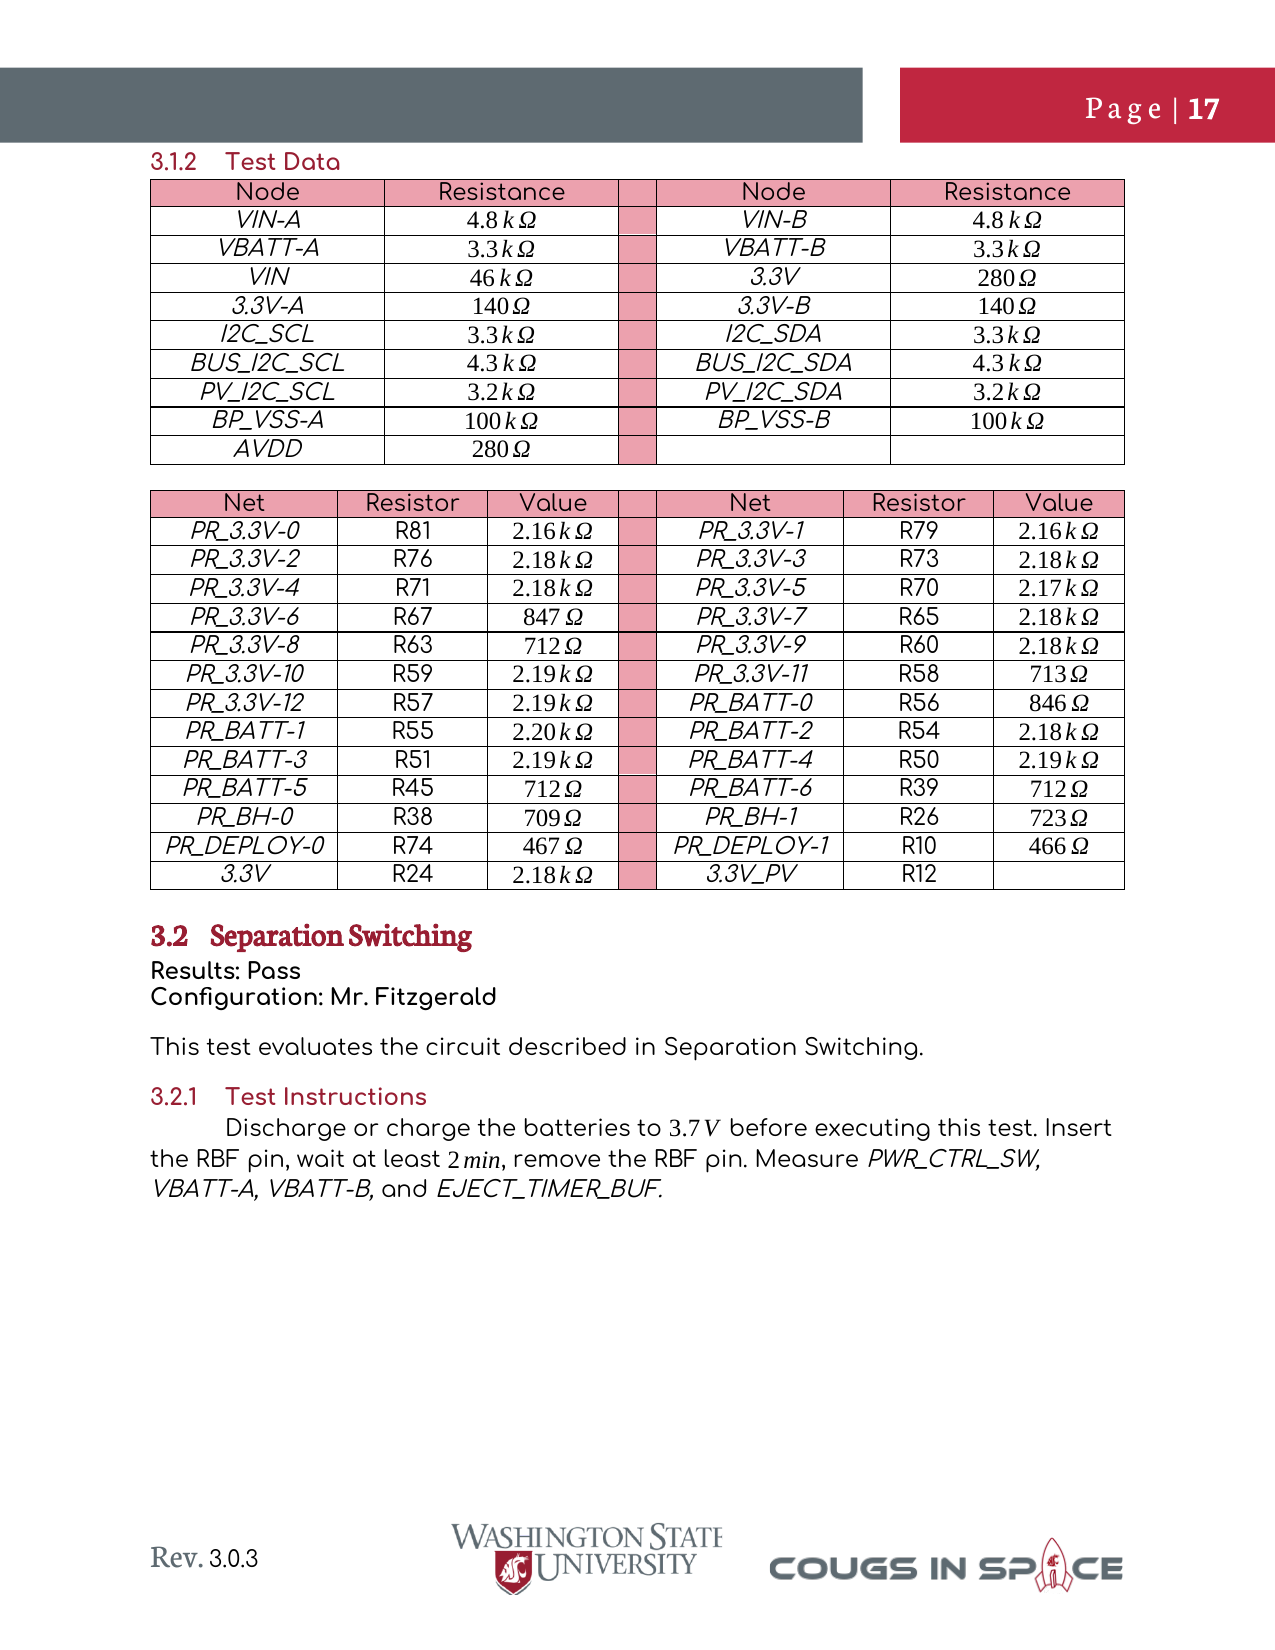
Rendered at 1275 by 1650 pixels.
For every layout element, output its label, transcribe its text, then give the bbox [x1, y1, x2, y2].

table_cell [619, 436, 656, 464]
picture [450, 1522, 723, 1595]
table_cell I2C_SCL [151, 321, 384, 349]
table_cell 3.3V_PV [657, 862, 843, 889]
table_cell R45 [338, 776, 487, 803]
table_cell R59 [338, 661, 487, 689]
table_cell R26 [844, 804, 993, 832]
table_header [619, 491, 656, 517]
table_cell [891, 321, 1124, 349]
table_cell [488, 862, 618, 889]
table_cell VIN-A [151, 207, 384, 234]
table_cell [891, 350, 1124, 378]
table_cell [385, 293, 618, 320]
table_cell R73 [844, 546, 993, 574]
table_cell [619, 633, 656, 660]
table_cell PR_BATT-6 [657, 776, 843, 803]
table_cell PR_3.3V-5 [657, 575, 843, 603]
table_cell [488, 833, 618, 861]
table_cell [488, 604, 618, 631]
table_cell [994, 546, 1124, 574]
table_cell [385, 321, 618, 349]
table_cell [994, 661, 1124, 689]
table_cell PR_BH-1 [657, 804, 843, 832]
table_cell [994, 776, 1124, 803]
table_cell [619, 293, 656, 320]
table_header Node [657, 180, 890, 206]
table_cell [657, 436, 890, 464]
table_cell R58 [844, 661, 993, 689]
table_cell PR_BATT-3 [151, 747, 337, 774]
table_cell BP_VSS-A [151, 408, 384, 435]
table_cell R70 [844, 575, 993, 603]
table_cell R60 [844, 633, 993, 660]
table_cell BP_VSS-B [657, 408, 890, 435]
table_cell [619, 379, 656, 406]
table_cell R67 [338, 604, 487, 631]
table_cell AVDD [151, 436, 384, 464]
table_cell [619, 321, 656, 349]
table_cell [488, 747, 618, 774]
table_cell PR_BH-0 [151, 804, 337, 832]
table_cell [891, 207, 1124, 234]
table_cell R51 [338, 747, 487, 774]
table_cell PR_3.3V-10 [151, 661, 337, 689]
table_cell [994, 833, 1124, 861]
table_cell R54 [844, 718, 993, 746]
table_cell [619, 207, 656, 234]
text Configuration: Mr. Fitzgerald [150, 985, 1125, 1011]
table_cell [488, 776, 618, 803]
table_cell [488, 546, 618, 574]
table_cell R76 [338, 546, 487, 574]
table_cell R10 [844, 833, 993, 861]
table_cell PR_BATT-1 [151, 718, 337, 746]
table_header Value [994, 491, 1124, 517]
table_cell [619, 518, 656, 545]
table_cell R57 [338, 690, 487, 717]
table_cell [619, 776, 656, 803]
table_cell [385, 408, 618, 435]
table_cell [488, 661, 618, 689]
table_cell [891, 408, 1124, 435]
table_cell I2C_SDA [657, 321, 890, 349]
table_cell R38 [338, 804, 487, 832]
table_cell [619, 661, 656, 689]
table_cell [891, 236, 1124, 263]
table_cell BUS_I2C_SDA [657, 350, 890, 378]
table_cell [385, 379, 618, 406]
subtitle Test Data [150, 150, 1125, 176]
table_cell PR_BATT-0 [657, 690, 843, 717]
table_cell [619, 408, 656, 435]
table_cell [385, 264, 618, 292]
table_cell [488, 690, 618, 717]
table_cell [488, 518, 618, 545]
table_cell R79 [844, 518, 993, 545]
table_cell [891, 436, 1124, 464]
table_header Resistance [385, 180, 618, 206]
table_cell PR_3.3V-3 [657, 546, 843, 574]
table_cell R63 [338, 633, 487, 660]
subtitle Separation Switching [150, 911, 1125, 953]
table_cell PR_DEPLOY-0 [151, 833, 337, 861]
picture [769, 1537, 1123, 1594]
table_cell [619, 604, 656, 631]
subtitle Test Instructions [150, 1086, 1125, 1111]
table_cell PR_3.3V-2 [151, 546, 337, 574]
table_cell PR_BATT-4 [657, 747, 843, 774]
table_cell R71 [338, 575, 487, 603]
table_cell [619, 546, 656, 574]
table_cell [994, 633, 1124, 660]
table_header Resistor [844, 491, 993, 517]
text Discharge or charge the batteries to before executing this test. Insert the RBF pin, wait at least , remove the RBF pin. Measure PWR_CTRL_SW, VBATT-A, VBATT-B, and EJECT_TIMER_BUF. [150, 1115, 1125, 1203]
table_cell PV_I2C_SDA [657, 379, 890, 406]
table_cell [619, 862, 656, 889]
table_cell [385, 236, 618, 263]
table_cell R12 [844, 862, 993, 889]
table_cell [994, 718, 1124, 746]
table_cell PR_3.3V-11 [657, 661, 843, 689]
table_header Value [488, 491, 618, 517]
table_cell PR_3.3V-9 [657, 633, 843, 660]
table_cell VBATT-A [151, 236, 384, 263]
table_header Net [151, 491, 337, 517]
table_cell BUS_I2C_SCL [151, 350, 384, 378]
table_cell R50 [844, 747, 993, 774]
table_cell 3.3V [151, 862, 337, 889]
table_cell VBATT-B [657, 236, 890, 263]
table_cell [385, 207, 618, 234]
table_header Resistor [338, 491, 487, 517]
table_cell PR_3.3V-0 [151, 518, 337, 545]
table_cell PR_3.3V-7 [657, 604, 843, 631]
table_cell R39 [844, 776, 993, 803]
table_header Resistance [891, 180, 1124, 206]
table_cell R65 [844, 604, 993, 631]
table_cell [619, 747, 656, 774]
table_cell [488, 718, 618, 746]
table_cell [994, 747, 1124, 774]
table_header Net [657, 491, 843, 517]
table_cell R24 [338, 862, 487, 889]
table_cell [891, 379, 1124, 406]
table_cell [488, 575, 618, 603]
text This test evaluates the circuit described in Separation Switching. [150, 1036, 1125, 1061]
table_cell [994, 690, 1124, 717]
table_cell [385, 350, 618, 378]
table_cell PR_3.3V-1 [657, 518, 843, 545]
table_cell [385, 436, 618, 464]
table_cell R55 [338, 718, 487, 746]
table_header Node [151, 180, 384, 206]
table_cell VIN-B [657, 207, 890, 234]
table_cell [488, 804, 618, 832]
table_cell [619, 236, 656, 263]
table_cell [619, 350, 656, 378]
table_cell [891, 264, 1124, 292]
table_cell PR_BATT-2 [657, 718, 843, 746]
table_cell [994, 862, 1124, 889]
table_cell [619, 264, 656, 292]
table_cell VIN [151, 264, 384, 292]
table_header [619, 180, 656, 206]
table_cell [619, 575, 656, 603]
table_cell R56 [844, 690, 993, 717]
table_cell [994, 804, 1124, 832]
table_cell [619, 690, 656, 717]
table_cell 3.3V-A [151, 293, 384, 320]
table_cell R81 [338, 518, 487, 545]
table_cell 3.3V [657, 264, 890, 292]
table_cell PR_BATT-5 [151, 776, 337, 803]
table_cell [994, 518, 1124, 545]
table_cell [994, 604, 1124, 631]
table_cell PR_3.3V-6 [151, 604, 337, 631]
text Results: Pass [150, 959, 1125, 985]
table_cell PR_DEPLOY-1 [657, 833, 843, 861]
table_cell PV_I2C_SCL [151, 379, 384, 406]
table_cell PR_3.3V-8 [151, 633, 337, 660]
table_cell [891, 293, 1124, 320]
table_cell PR_3.3V-4 [151, 575, 337, 603]
table_cell 3.3V-B [657, 293, 890, 320]
table_cell R74 [338, 833, 487, 861]
table_cell [619, 804, 656, 832]
table_cell [619, 718, 656, 746]
table_cell [488, 633, 618, 660]
table_cell [994, 575, 1124, 603]
table_cell [619, 833, 656, 861]
table_cell PR_3.3V-12 [151, 690, 337, 717]
